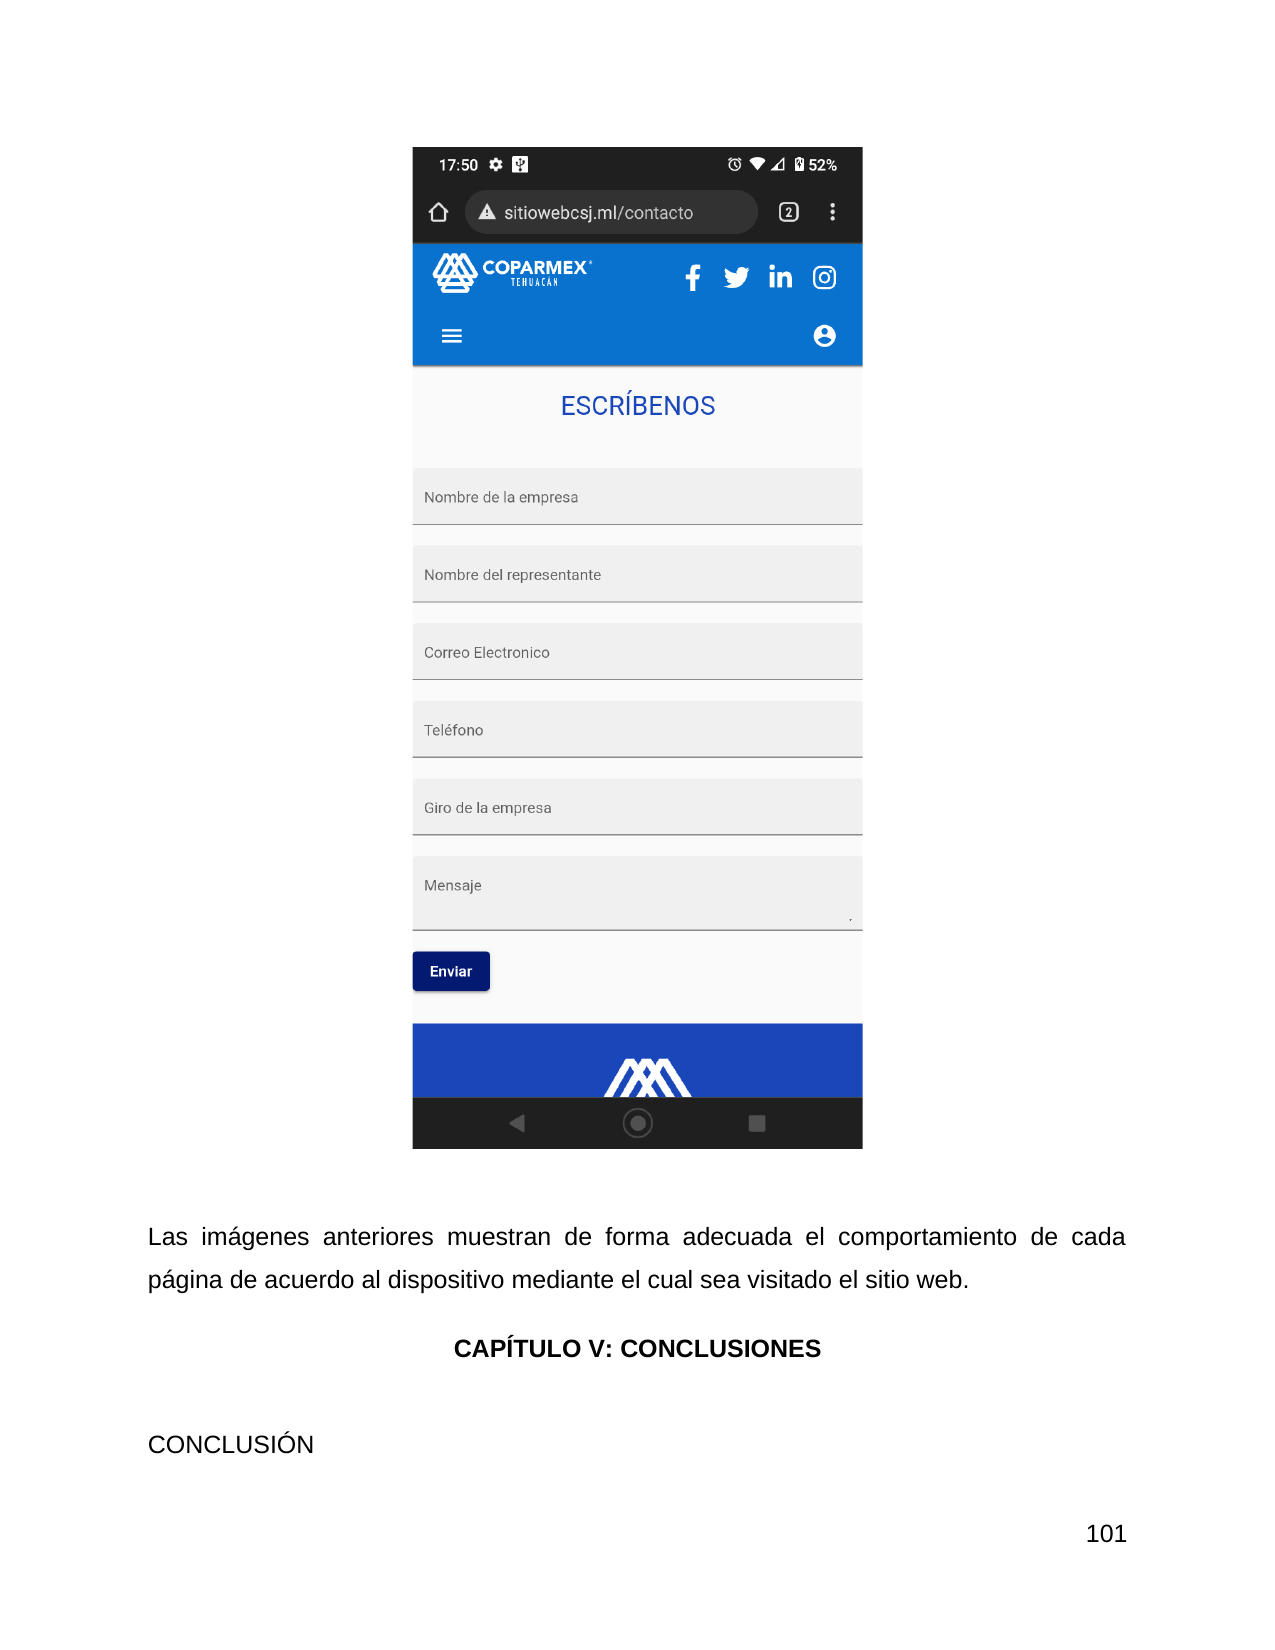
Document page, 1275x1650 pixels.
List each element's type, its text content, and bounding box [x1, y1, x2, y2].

text Las imágenes anteriores muestran de forma adecuada el comportamiento de cada página de acuerdo al dispositivo mediante el cual sea visitado el sitio web. [148, 1222, 1127, 1294]
subtitle CONCLUSIÓN [148, 1430, 1127, 1459]
picture [412, 147, 863, 1149]
text CAPÍTULO V: CONCLUSIONES [148, 1333, 1127, 1362]
